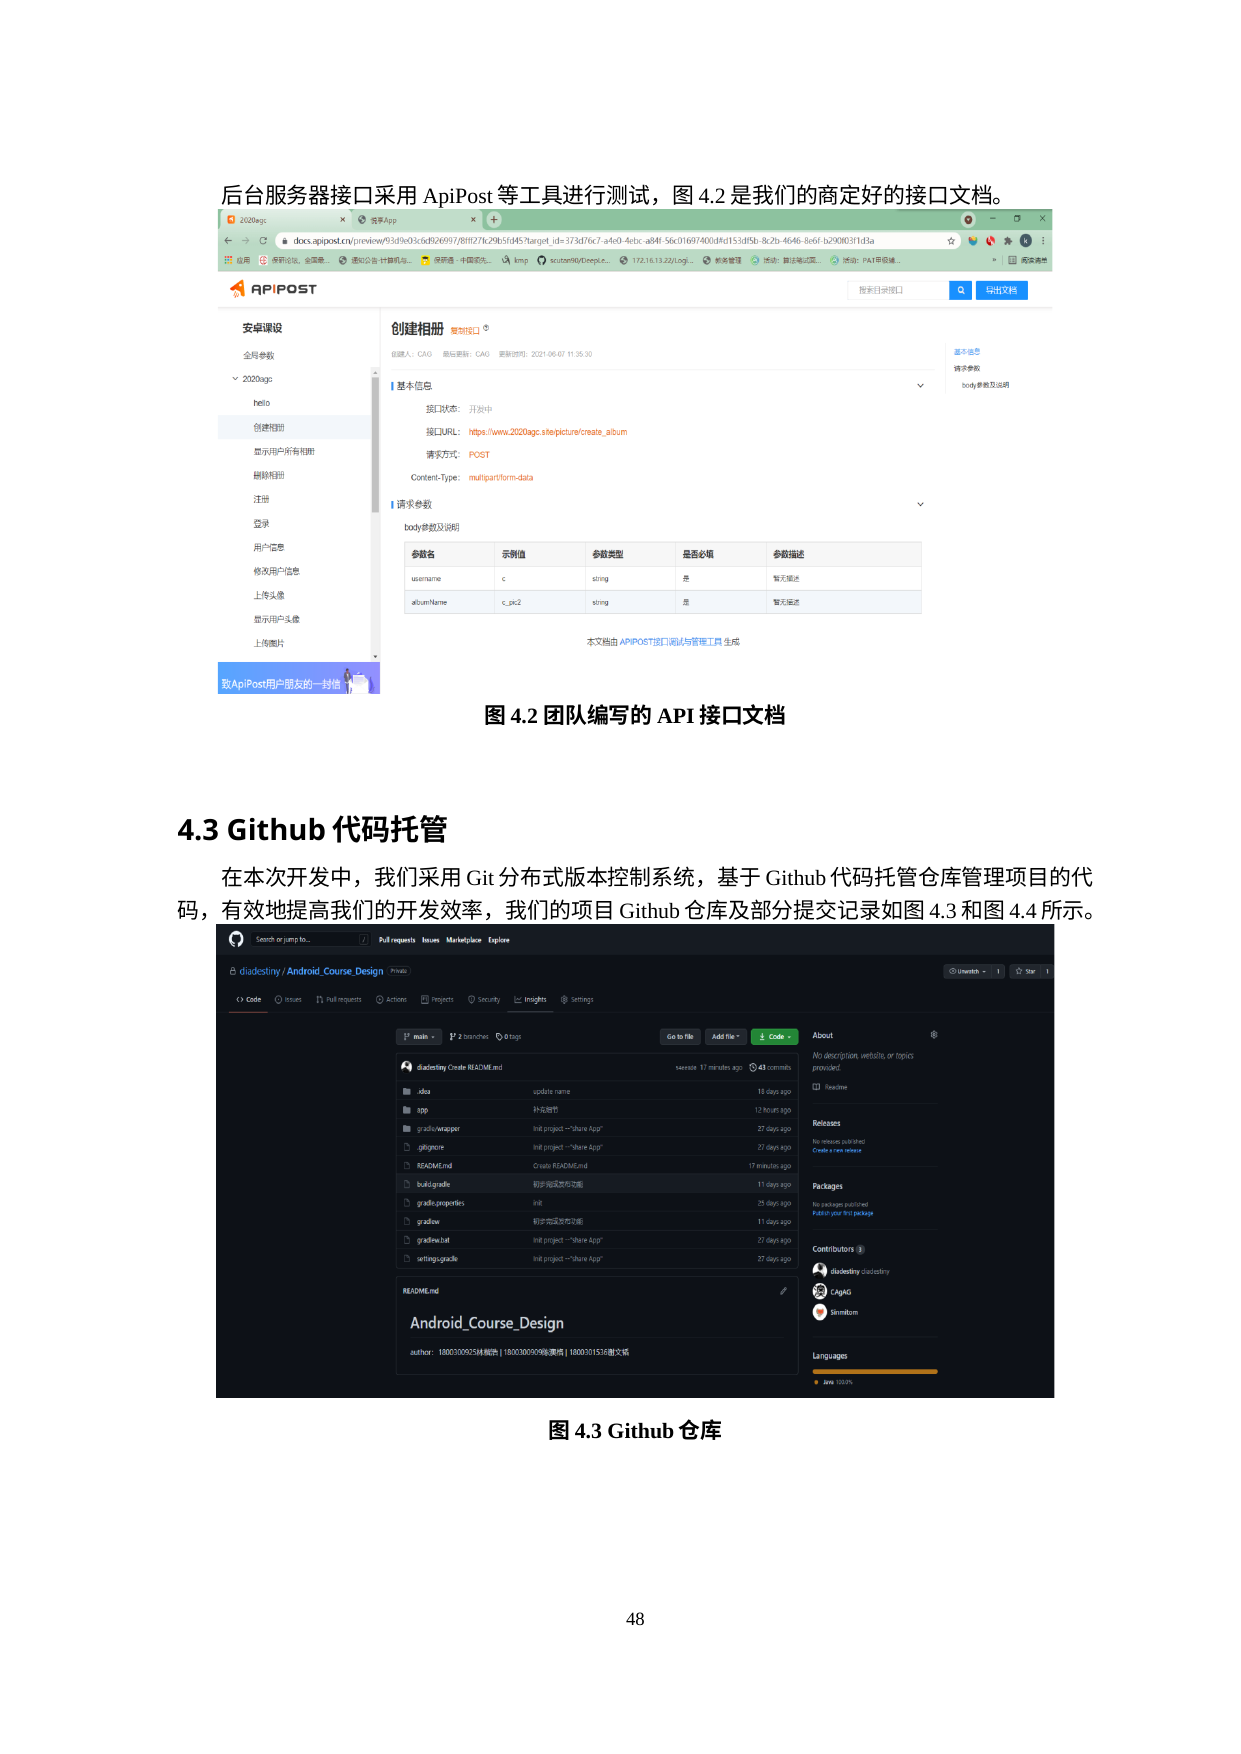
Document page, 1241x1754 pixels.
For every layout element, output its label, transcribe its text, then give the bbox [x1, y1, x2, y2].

text 图4.2 团队编写的API接口文档 [177, 697, 1093, 730]
text 在本次开发中，我们采用Git分布式版本控制系统，基于Github代码托管仓库管理项目的代码，有效地提高我们的开发效率，我们的项目Github仓库及部分提交记录如图4.3和图4.4所示。 [177, 860, 1093, 925]
picture [217, 209, 1053, 694]
text 后台服务器接口采用ApiPost等工具进行测试，图4.2是我们的商定好的接口文档。 [177, 177, 1093, 210]
subtitle 4.3 Github代码托管 [177, 795, 1093, 860]
picture [216, 924, 1055, 1398]
text 图4.3 Github仓库 [177, 1412, 1093, 1445]
